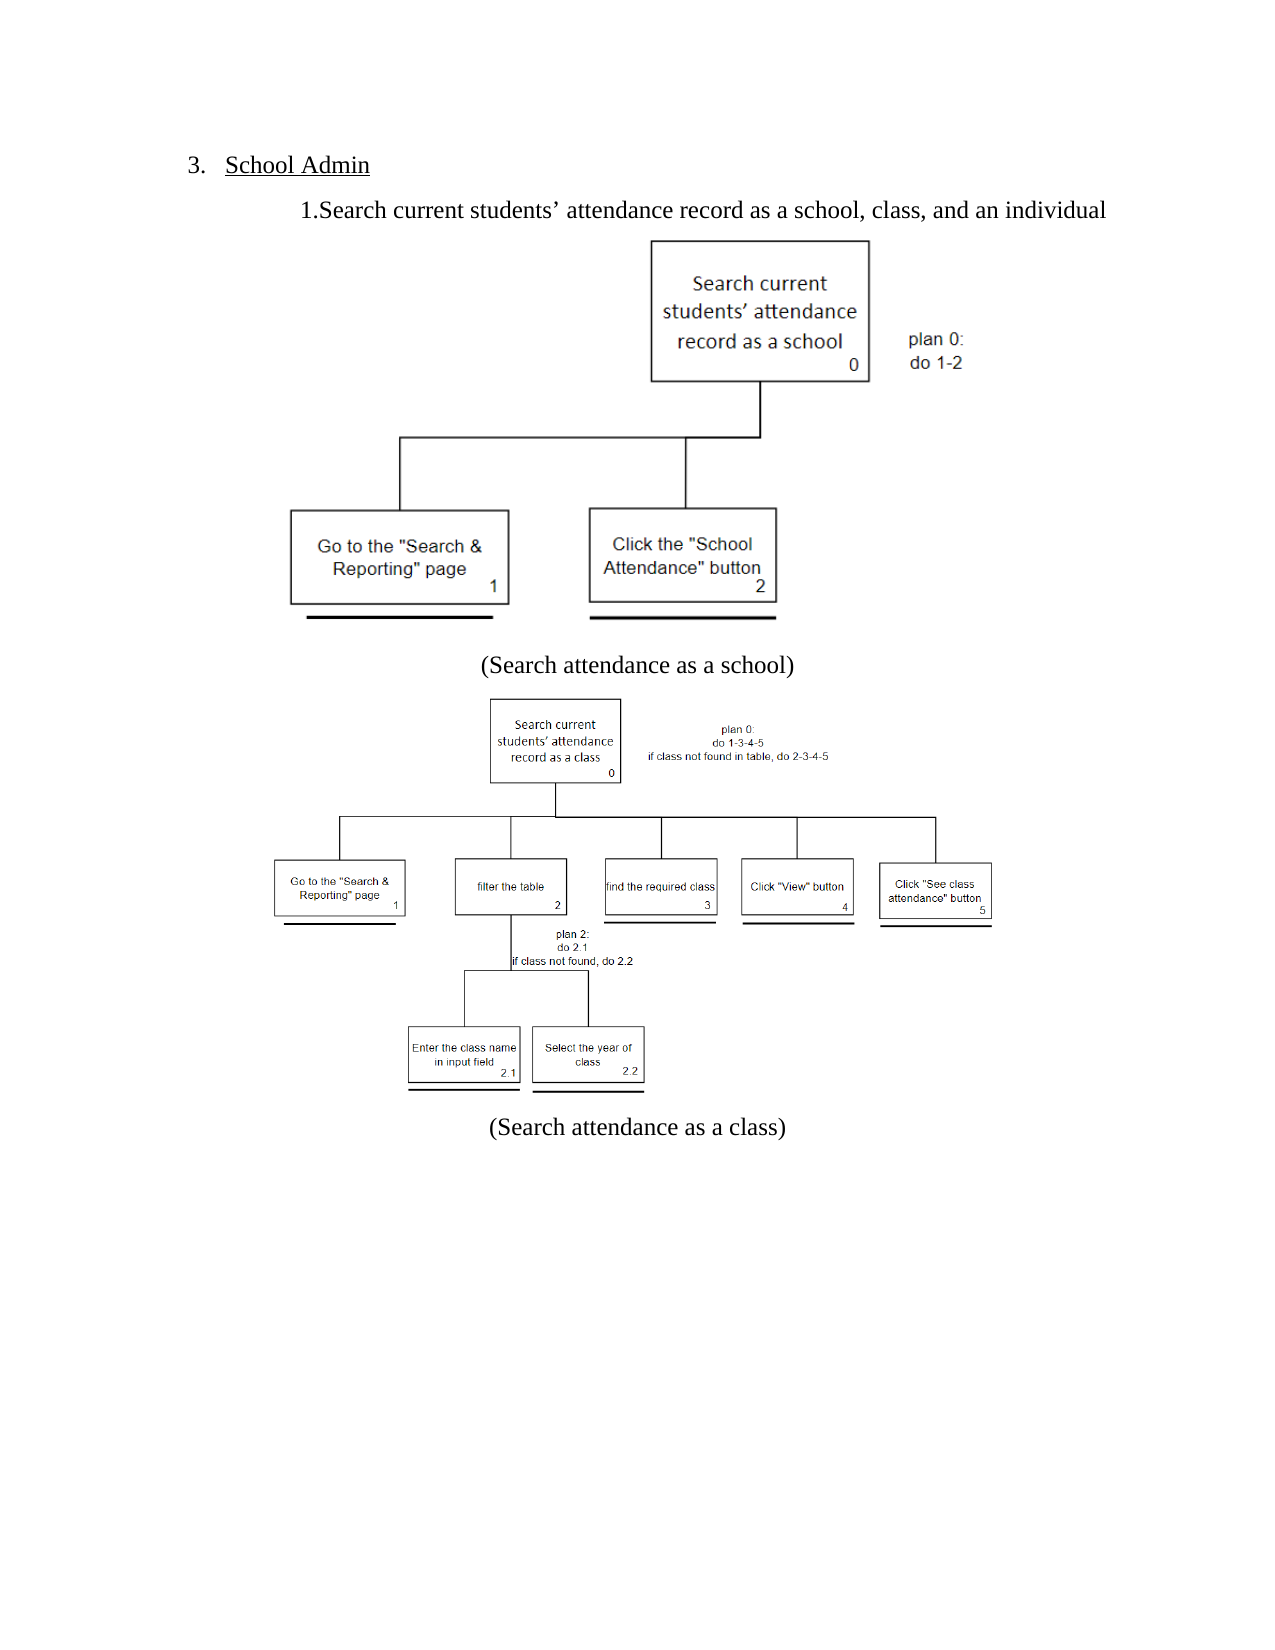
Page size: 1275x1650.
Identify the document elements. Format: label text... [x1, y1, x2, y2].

text (Search attendance as a school) [150, 650, 1125, 678]
text (Search attendance as a class) [150, 1112, 1125, 1141]
picture [262, 240, 1013, 633]
text 1.Search current students’ attendance record as a school, class, and an individual [225, 195, 1125, 224]
picture [262, 695, 1013, 1096]
list School Admin [187, 150, 1125, 179]
